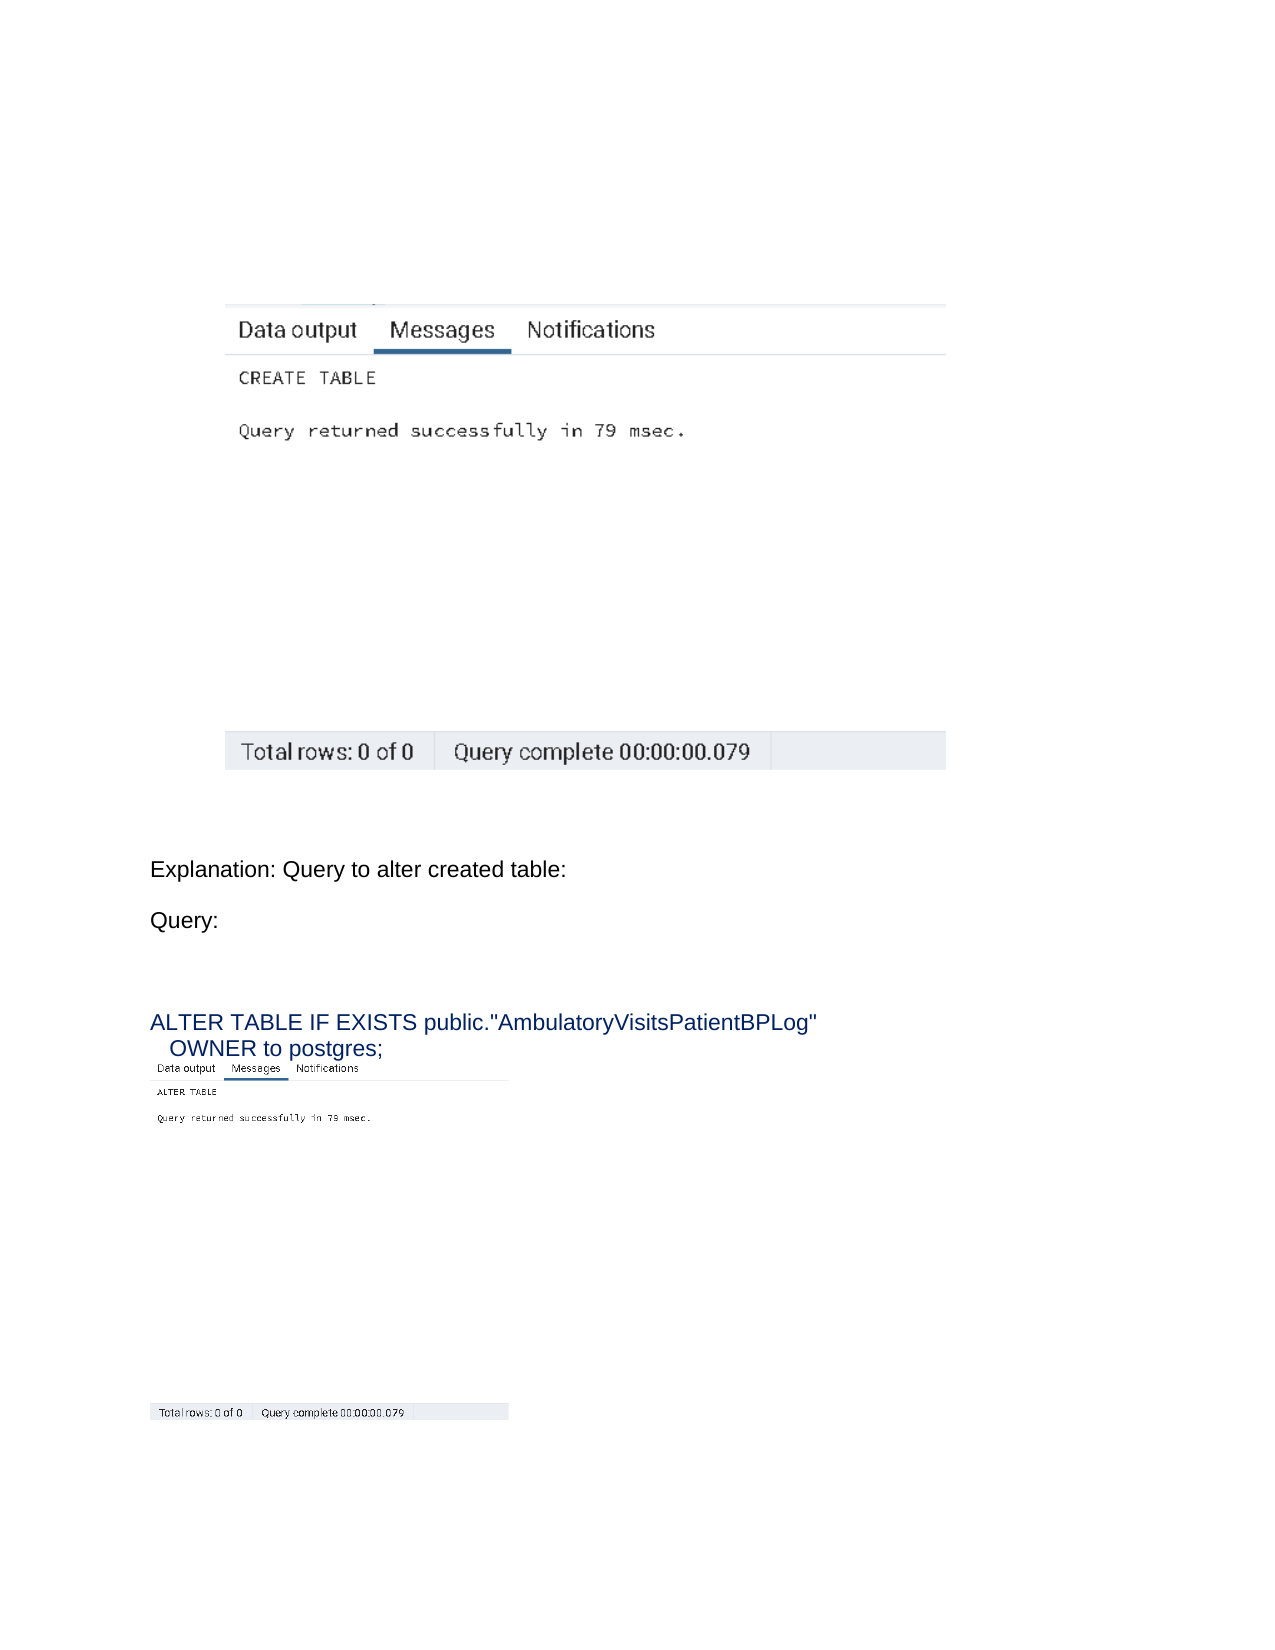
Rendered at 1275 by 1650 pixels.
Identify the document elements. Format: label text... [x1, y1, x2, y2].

text OWNER to postgres; [150, 1035, 1125, 1061]
text Explanation: Query to alter created table: [150, 856, 1125, 882]
picture [225, 304, 947, 780]
text Query: [150, 907, 1125, 933]
text ALTER TABLE IF EXISTS public."AmbulatoryVisitsPatientBPLog" [150, 1009, 1125, 1035]
picture [150, 1061, 509, 1420]
